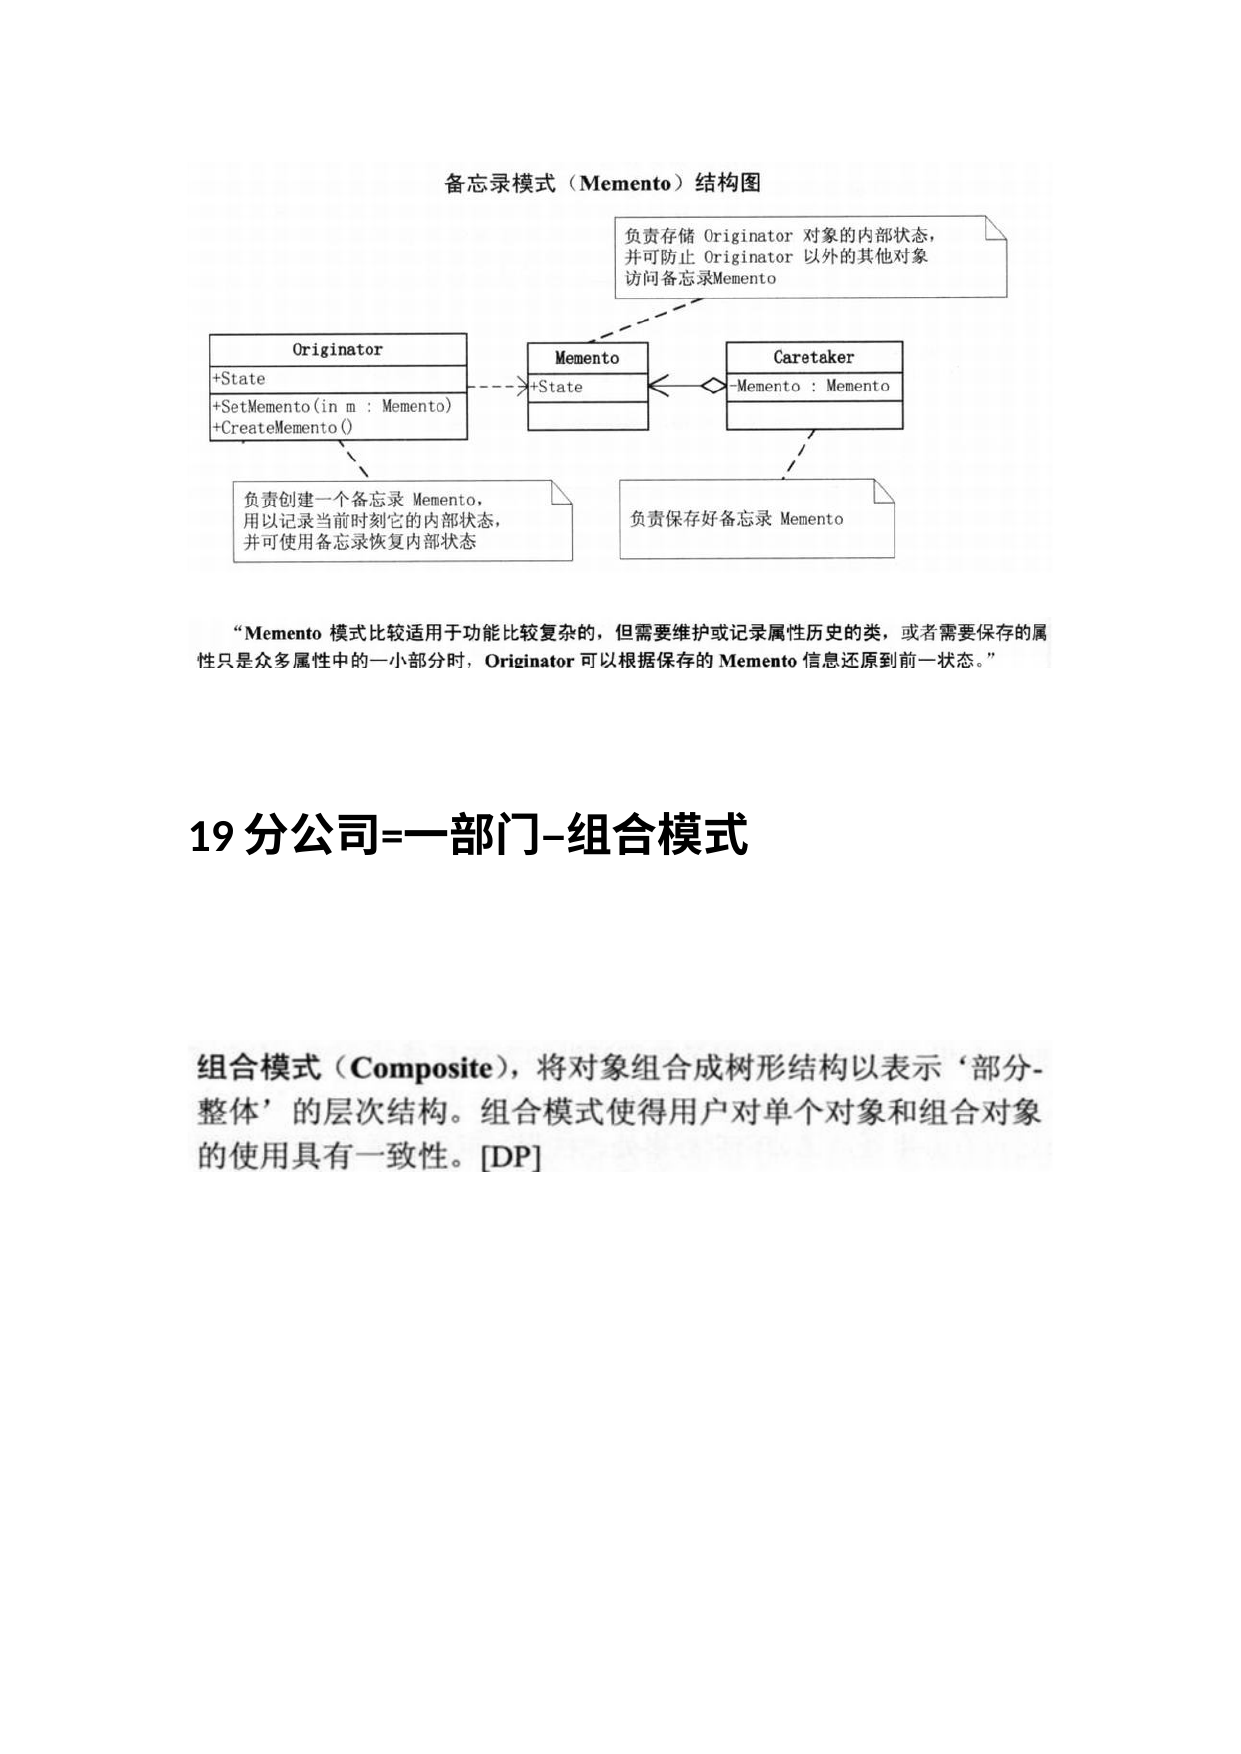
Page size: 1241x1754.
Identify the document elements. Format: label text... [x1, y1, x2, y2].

subtitle 19分公司=一部门–组合模式 [187, 782, 1053, 880]
